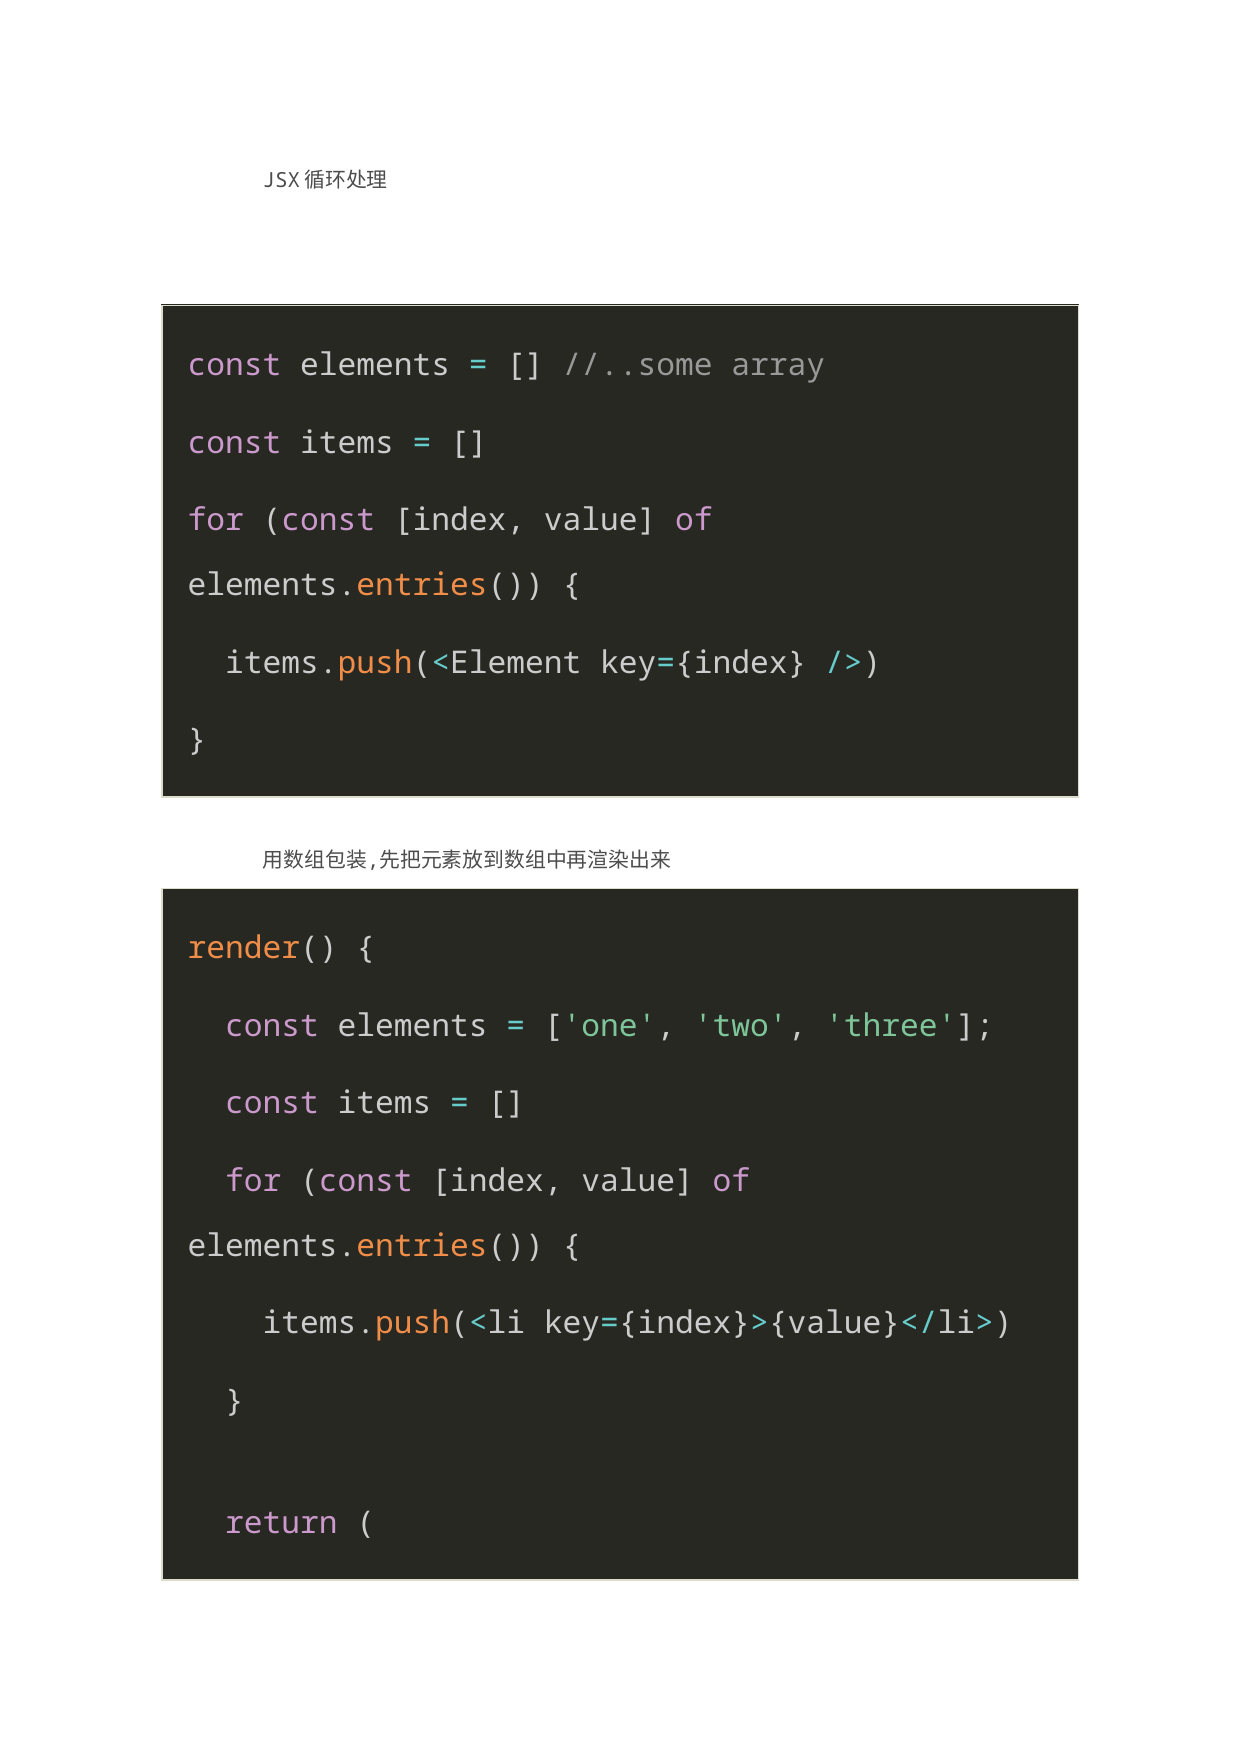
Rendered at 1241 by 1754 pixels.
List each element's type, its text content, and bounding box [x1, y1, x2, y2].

text const items = [] [163, 1043, 1078, 1120]
text return ( [163, 1463, 1078, 1579]
text JSX循环处理 [262, 162, 1053, 194]
text const items = [] [163, 382, 1078, 459]
text 用数组包装,先把元素放到数组中再渲染出来 [262, 843, 1053, 875]
text } [163, 679, 1078, 796]
text items.push(<li key={index}>{value}</li>) [163, 1263, 1078, 1340]
text items.push(<Element key={index} />) [163, 602, 1078, 679]
text for (const [index, value] of elements.entries()) { [163, 459, 1078, 602]
text for (const [index, value] of elements.entries()) { [163, 1120, 1078, 1263]
text render() { [163, 889, 1078, 965]
text const elements = [] //..some array [163, 306, 1078, 382]
text } [163, 1340, 1078, 1418]
text const elements = ['one', 'two', 'three']; [163, 965, 1078, 1043]
